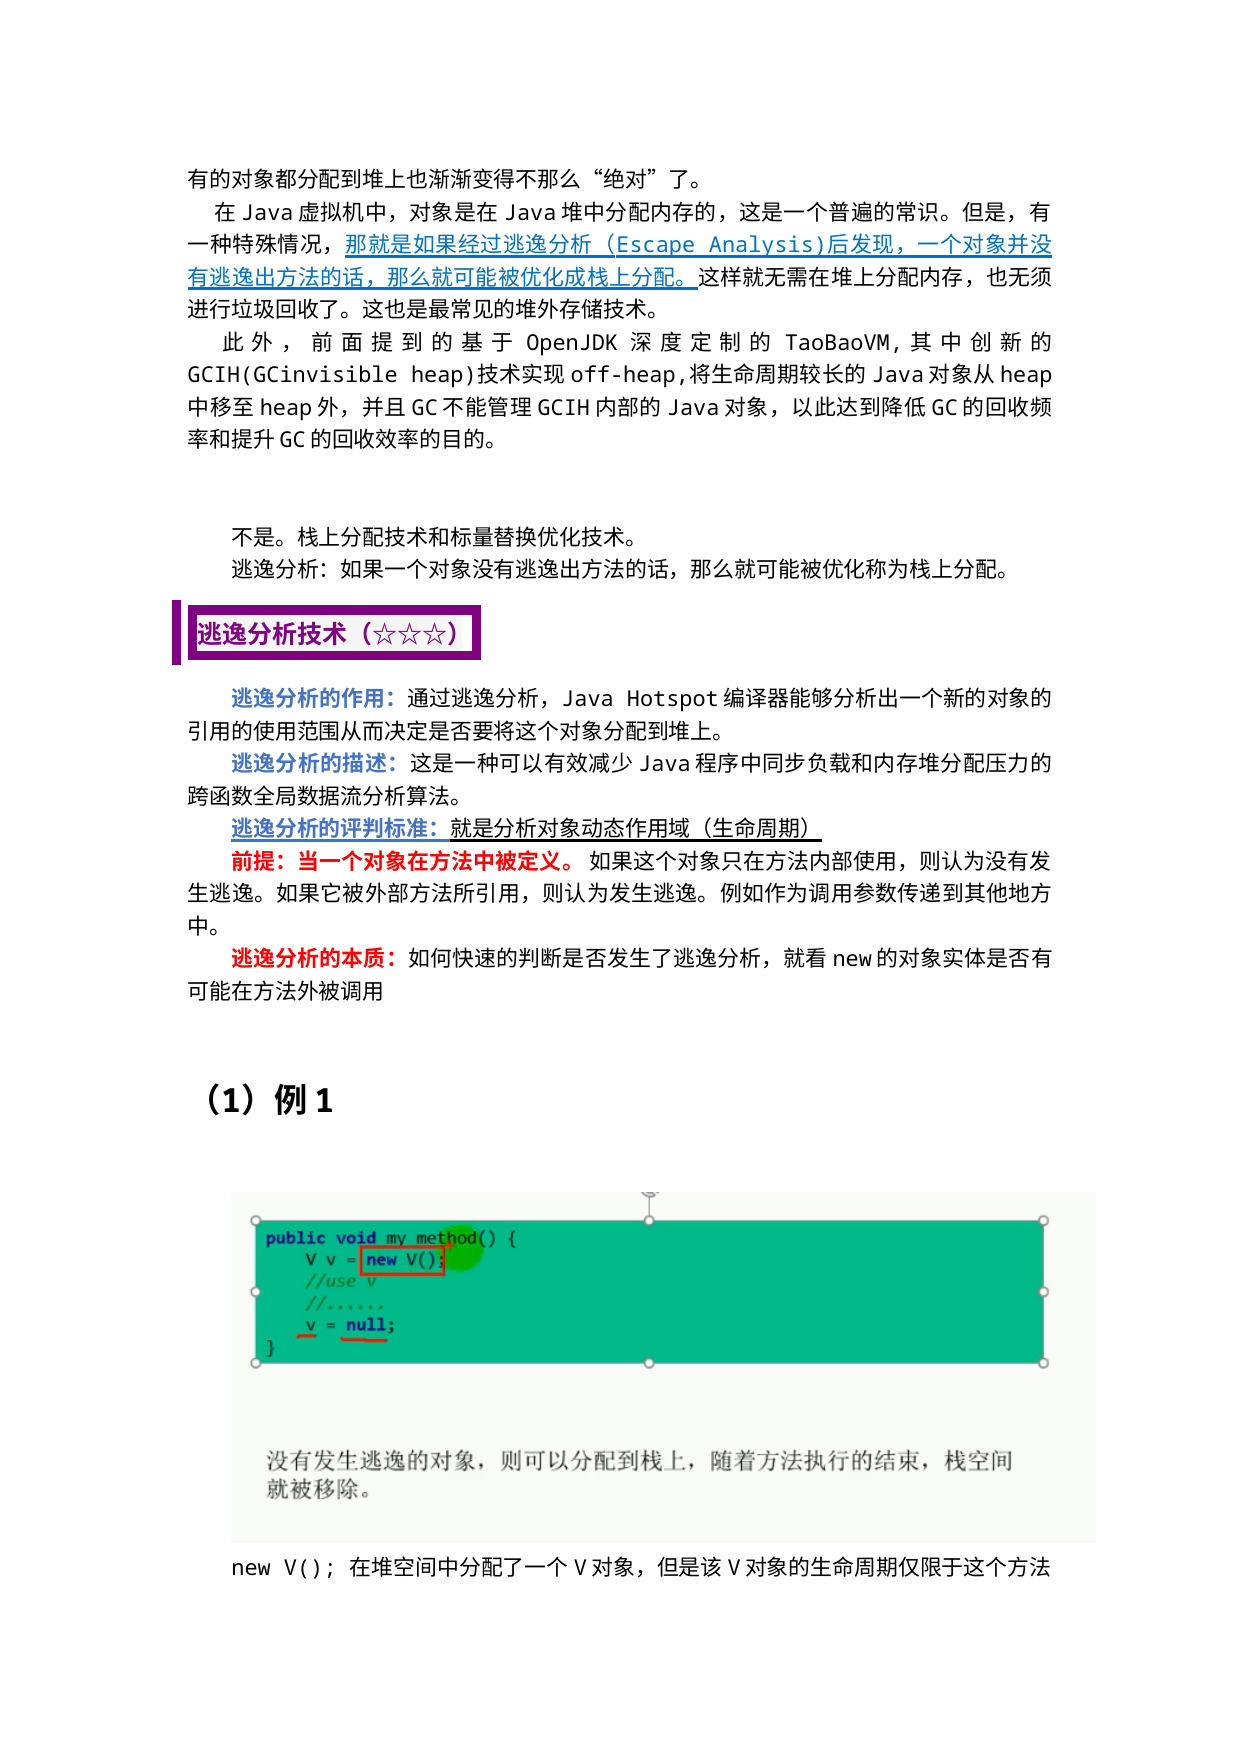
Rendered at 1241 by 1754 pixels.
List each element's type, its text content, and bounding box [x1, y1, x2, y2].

text 逃逸分析的本质：如何快速的判断是否发生了逃逸分析，就看new的对象实体是否有可能在方法外被调用 [187, 941, 1053, 1006]
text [187, 1550, 1053, 1582]
text 不是。栈上分配技术和标量替换优化技术。 [187, 519, 1053, 552]
text 逃逸分析的作用：通过逃逸分析，Java Hotspot编译器能够分析出一个新的对象的引用的使用范围从而决定是否要将这个对象分配到堆上。 [187, 681, 1053, 746]
subtitle 逃逸分析技术（☆☆☆） [181, 600, 1053, 665]
text 逃逸分析：如果一个对象没有逃逸出方法的话，那么就可能被优化称为栈上分配。 [187, 552, 1053, 584]
text 逃逸分析的评判标准：就是分析对象动态作用域（生命周期） [187, 811, 1053, 843]
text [187, 162, 1053, 454]
text 前提：当一个对象在方法中被定义。 如果这个对象只在方法内部使用，则认为没有发生逃逸。如果它被外部方法所引用，则认为发生逃逸。例如作为调用参数传递到其他地方中。 [187, 843, 1053, 941]
picture [231, 1192, 1096, 1543]
subtitle （1）例1 [187, 1065, 1053, 1130]
text 逃逸分析的描述：这是一种可以有效减少Java程序中同步负载和内存堆分配压力的跨函数全局数据流分析算法。 [187, 746, 1053, 811]
